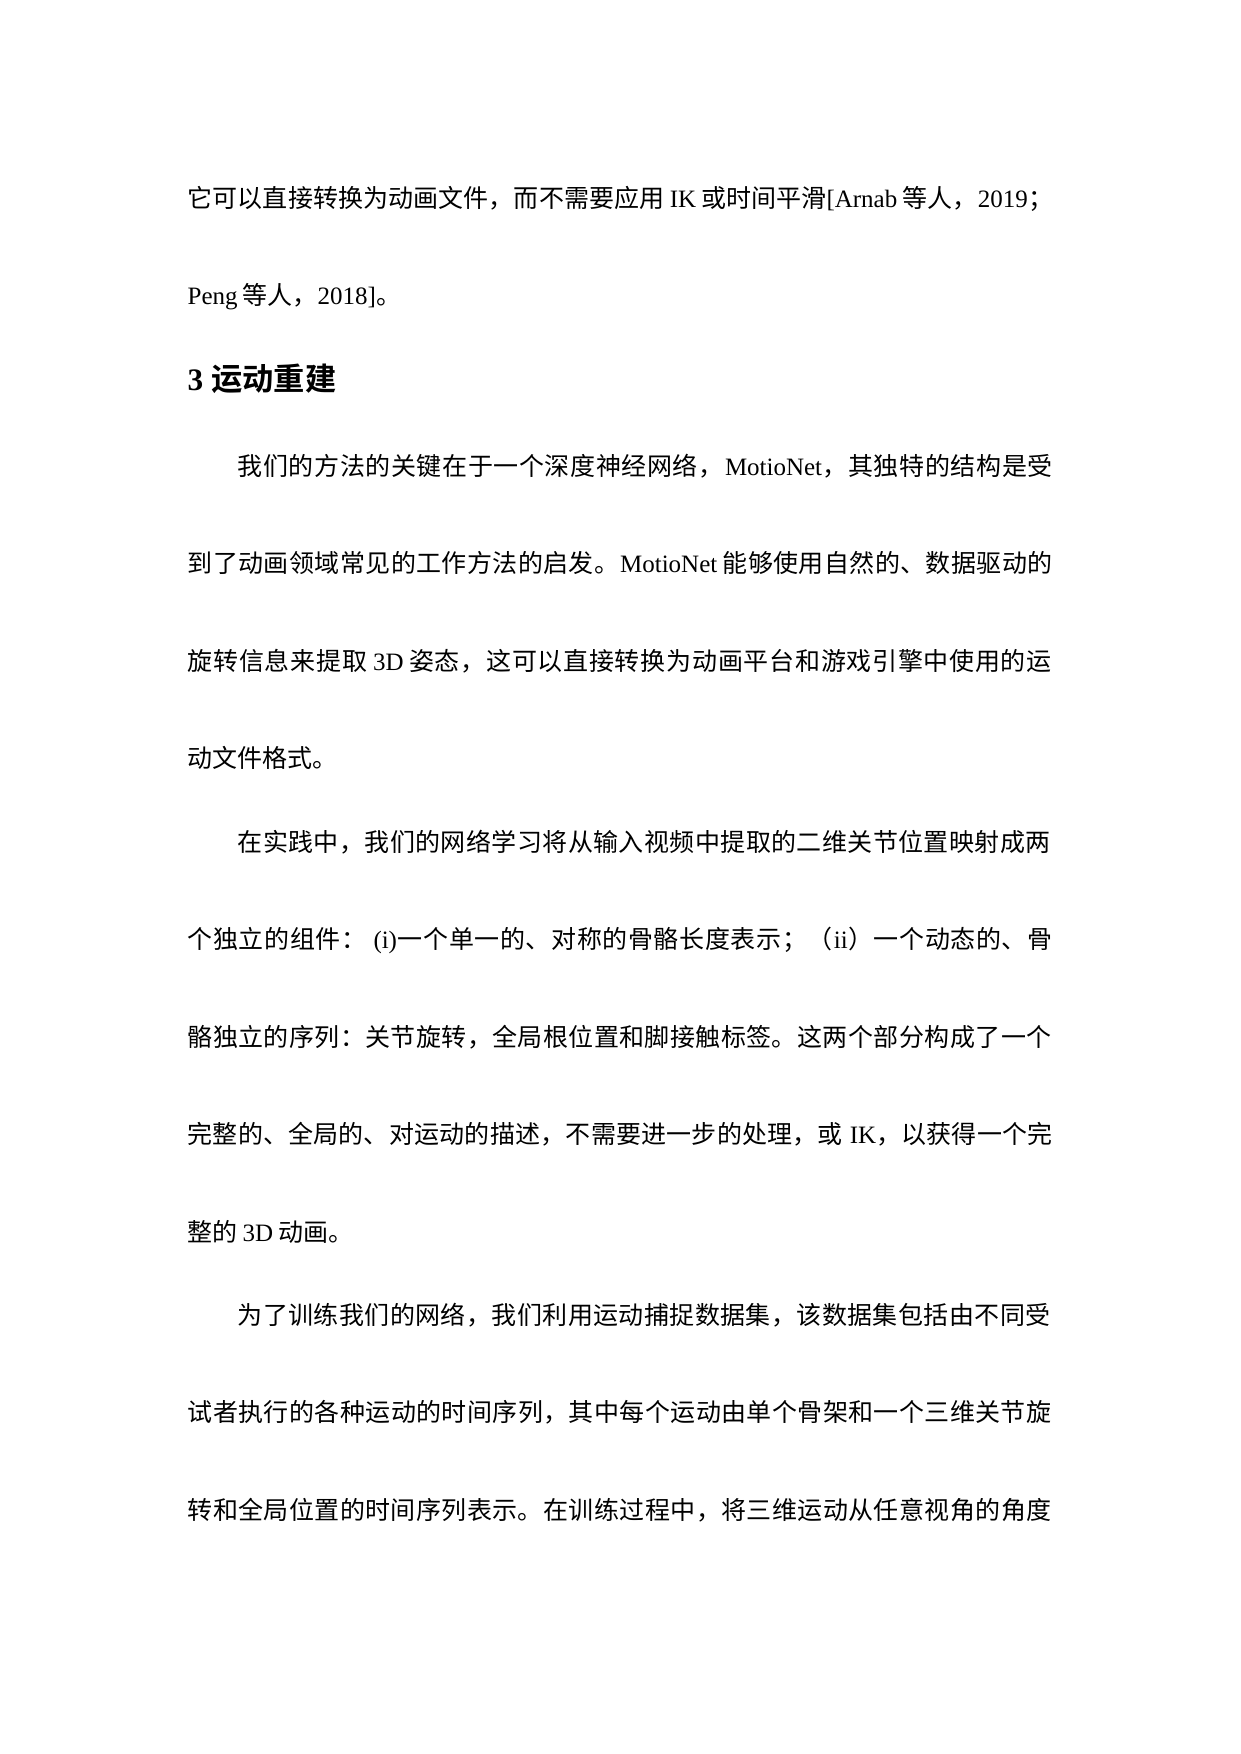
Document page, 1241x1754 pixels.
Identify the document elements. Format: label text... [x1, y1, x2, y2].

text 在实践中，我们的网络学习将从输入视频中提取的二维关节位置映射成两个独立的组件： (i)一个单一的、对称的骨骼长度表示；（ii）一个动态的、骨骼独立的序列：关节旋转，全局根位置和脚接触标签。这两个部分构成了一个完整的、全局的、对运动的描述，不需要进一步的处理，或IK，以获得一个完整的3D动画。 [187, 808, 1053, 1263]
text 我们的方法的关键在于一个深度神经网络，MotioNet，其独特的结构是受到了动画领域常见的工作方法的启发。MotioNet能够使用自然的、数据驱动的旋转信息来提取3D姿态，这可以直接转换为动画平台和游戏引擎中使用的运动文件格式。 [187, 432, 1053, 789]
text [187, 1281, 1053, 1541]
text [187, 164, 1053, 326]
text 3 运动重建 [187, 344, 1053, 409]
